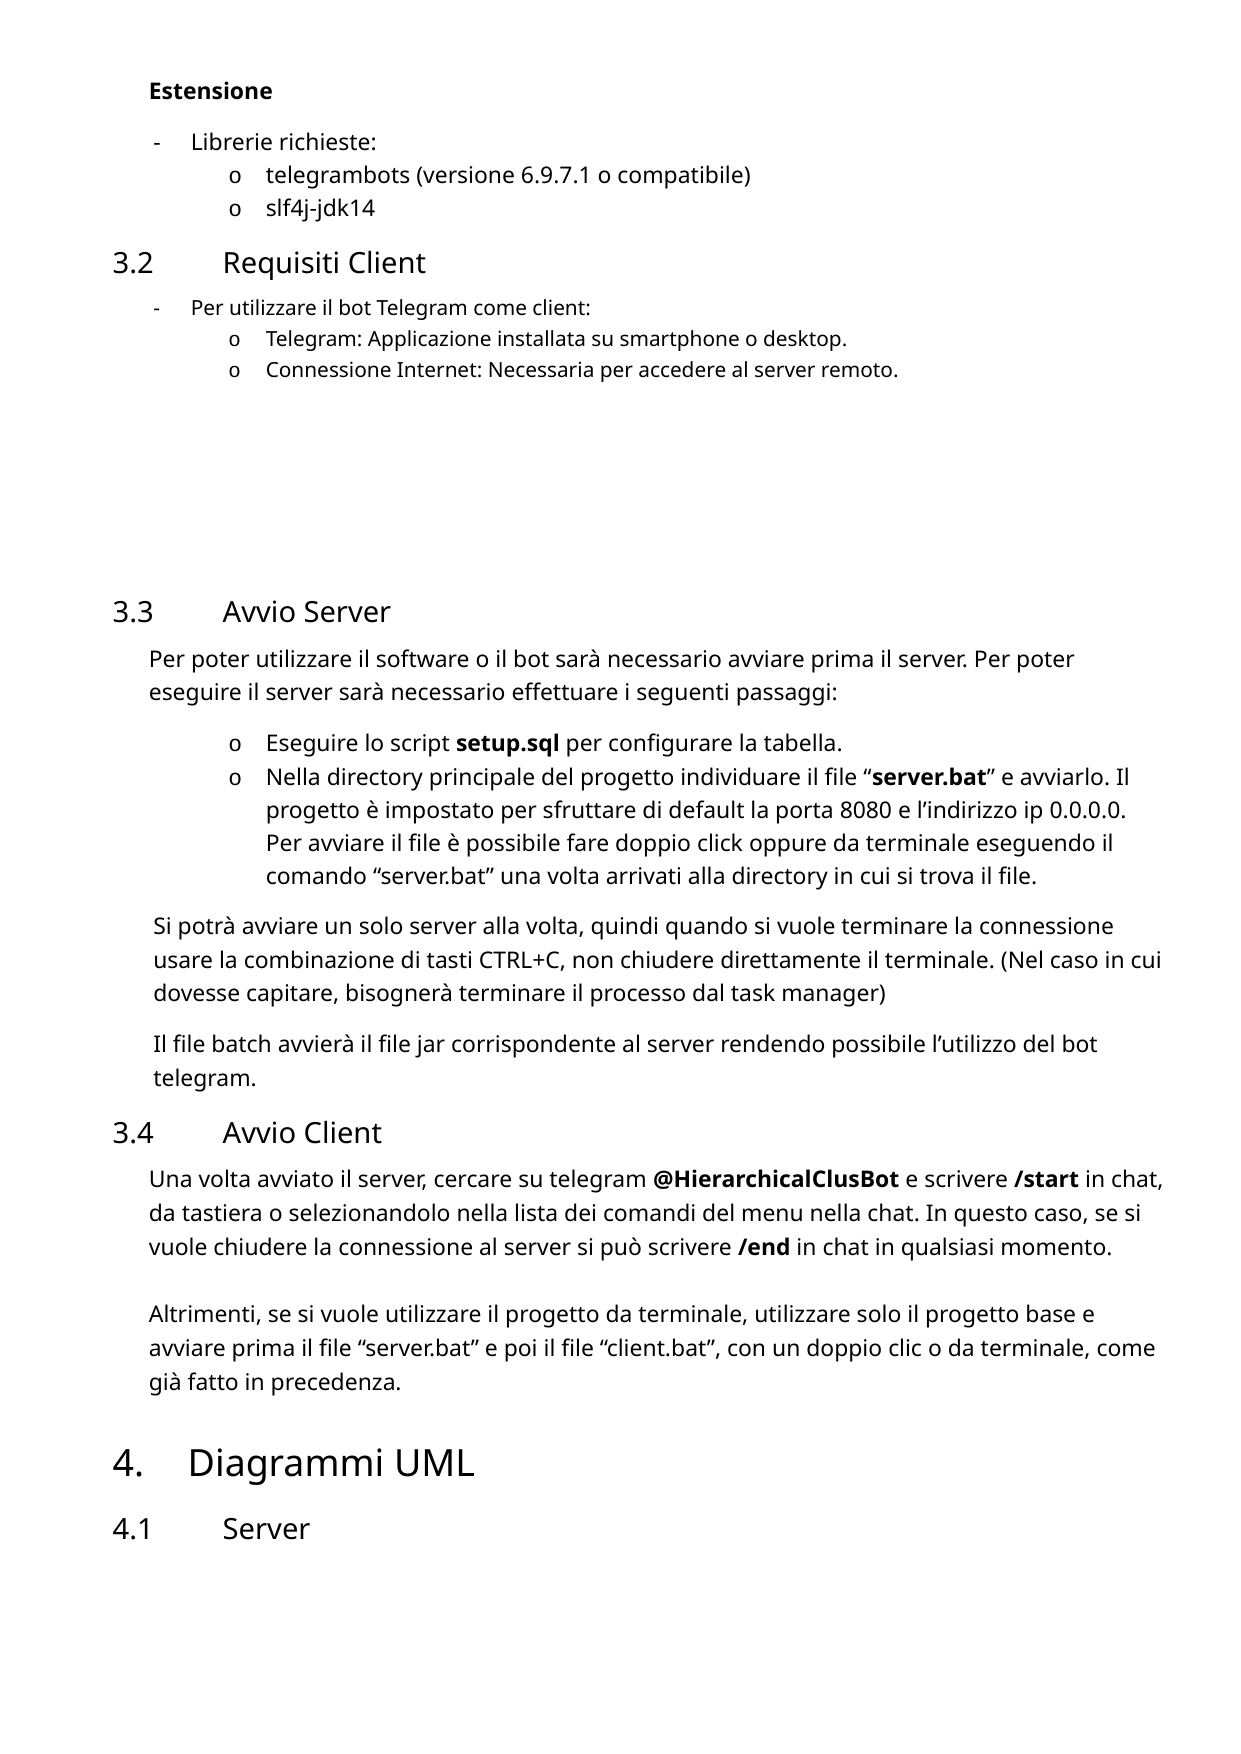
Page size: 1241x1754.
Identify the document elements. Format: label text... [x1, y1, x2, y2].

list Eseguire lo script setup.sql per configurare la tabella. [228, 727, 1165, 758]
text Estensione [75, 75, 1165, 106]
subtitle Server [112, 1508, 1165, 1548]
list Connessione Internet: Necessaria per accedere al server remoto. [228, 355, 1165, 383]
text Si potrà avviare un solo server alla volta, quindi quando si vuole terminare la connessione usare la combinazione di tasti CTRL+C, non chiudere direttamente il terminale. (Nel caso in cui dovesse capitare, bisognerà terminare il processo dal task manager) [153, 910, 1165, 1008]
list telegrambots (versione 6.9.7.1 o compatibile) [228, 159, 1165, 191]
list Nella directory principale del progetto individuare il file “server.bat” e avviarlo. Il progetto è impostato per sfruttare di default la porta 8080 e l’indirizzo ip 0.0.0.0. Per avviare il file è possibile fare doppio click oppure da terminale eseguendo il comando “server.bat” una volta arrivati alla directory in cui si trova il file. [228, 761, 1165, 891]
text Il file batch avvierà il file jar corrispondente al server rendendo possibile l’utilizzo del bot telegram. [153, 1028, 1165, 1093]
list Telegram: Applicazione installata su smartphone o desktop. [228, 324, 1165, 353]
subtitle Diagrammi UML [112, 1437, 1165, 1488]
subtitle Avvio Server [112, 591, 1165, 631]
text Per poter utilizzare il software o il bot sarà necessario avviare prima il server. Per poter eseguire il server sarà necessario effettuare i seguenti passaggi: [149, 642, 1165, 707]
subtitle Requisiti Client [112, 242, 1165, 282]
list Librerie richieste: [153, 125, 1165, 157]
text Una volta avviato il server, cercare su telegram @HierarchicalClusBot e scrivere /start in chat, da tastiera o selezionandolo nella lista dei comandi del menu nella chat. In questo caso, se si vuole chiudere la connessione al server si può scrivere /end in chat in qualsiasi momento. Altrimenti, se si vuole utilizzare il progetto da terminale, utilizzare solo il progetto base e avviare prima il file “server.bat” e poi il file “client.bat”, con un doppio clic o da terminale, come già fatto in precedenza. [149, 1163, 1165, 1397]
list Per utilizzare il bot Telegram come client: [153, 293, 1165, 322]
subtitle Avvio Client [112, 1112, 1165, 1152]
list slf4j-jdk14 [228, 192, 1165, 224]
